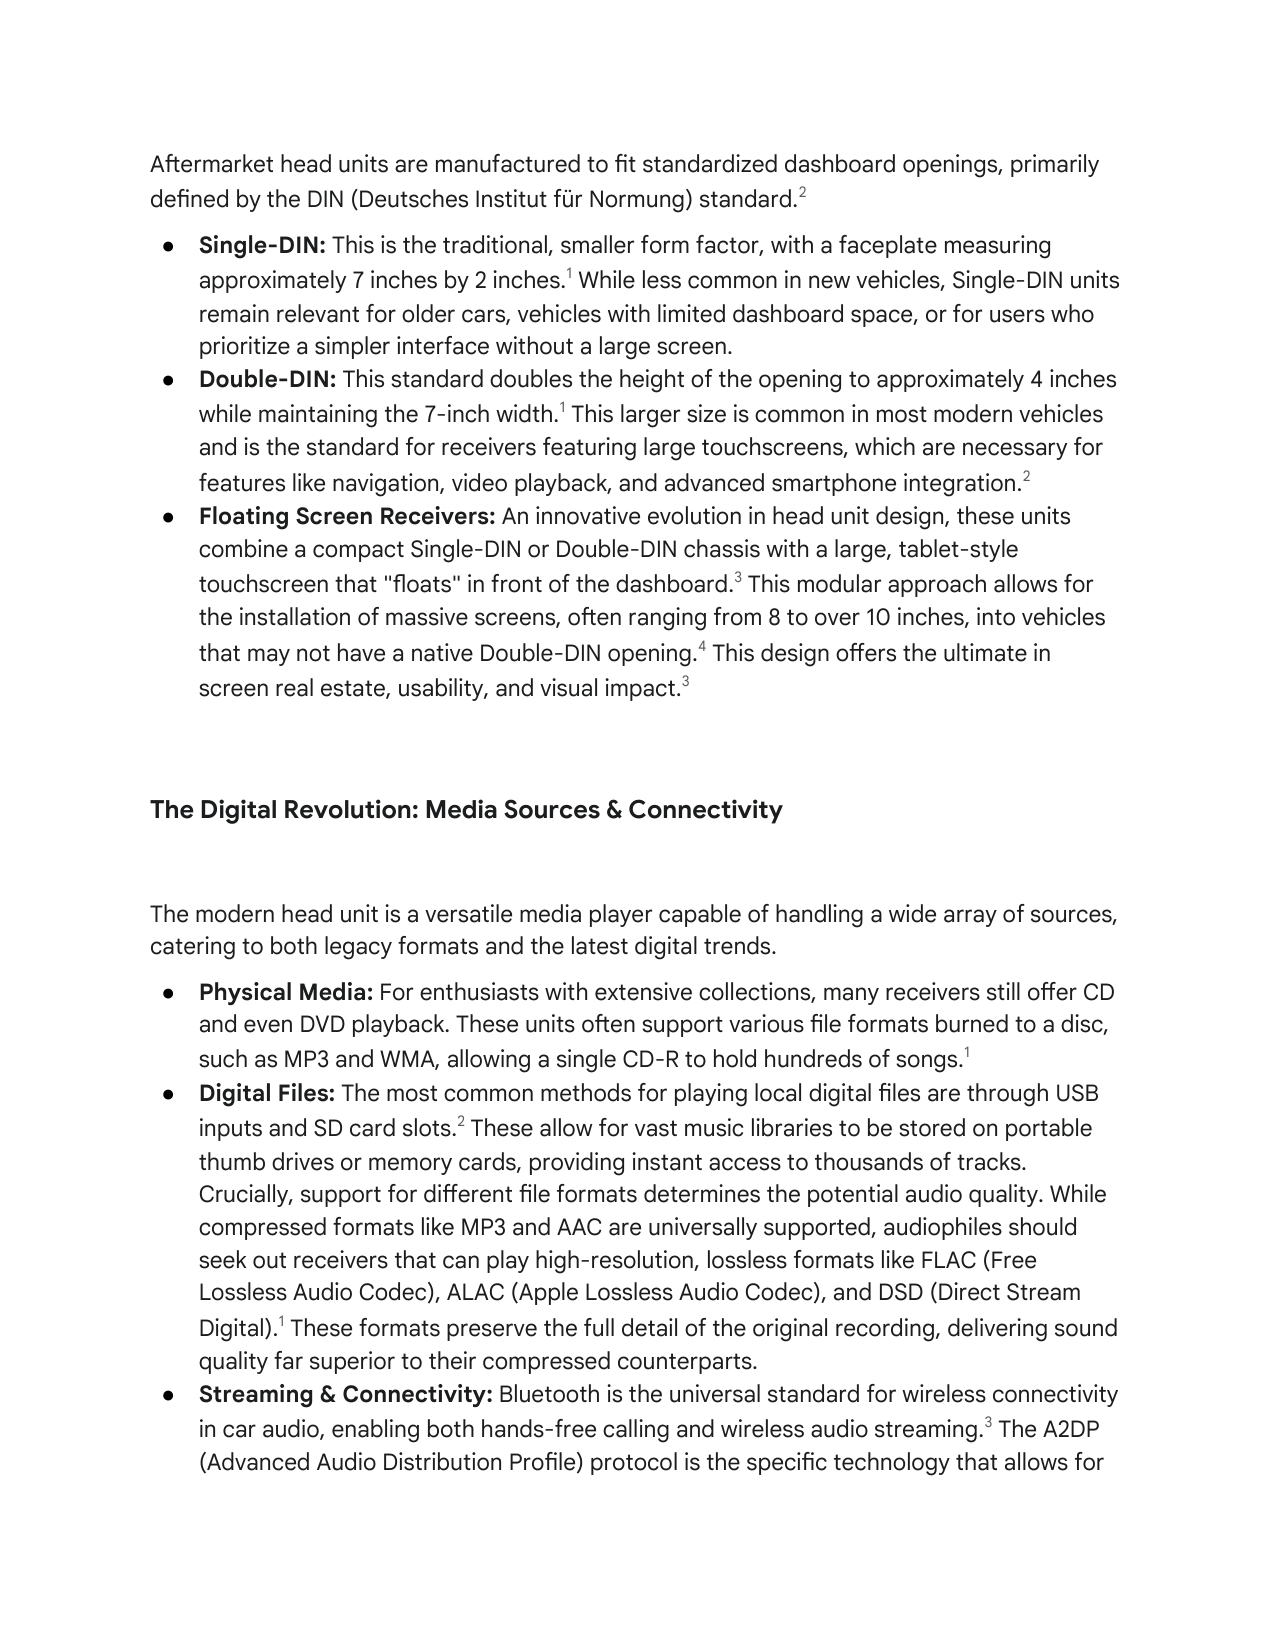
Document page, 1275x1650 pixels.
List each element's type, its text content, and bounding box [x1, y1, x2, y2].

subtitle The Digital Revolution: Media Sources & Connectivity [150, 794, 1125, 825]
list Double-DIN: This standard doubles the height of the opening to approximately 4 inches while maintaining the 7-inch width.1 This larger size is common in most modern vehicles and is the standard for receivers featuring large touchscreens, which are necessary for features like navigation, video playback, and advanced smartphone integration.2 [161, 365, 1125, 498]
list Digital Files: The most common methods for playing local digital files are through USB inputs and SD card slots.2 These allow for vast music libraries to be stored on portable thumb drives or memory cards, providing instant access to thousands of tracks. Crucially, support for different file formats determines the potential audio quality. While compressed formats like MP3 and AAC are universally supported, audiophiles should seek out receivers that can play high-resolution, lossless formats like FLAC (Free Lossless Audio Codec), ALAC (Apple Lossless Audio Codec), and DSD (Direct Stream Digital).1 These formats preserve the full detail of the original recording, delivering sound quality far superior to their compressed counterparts. [161, 1079, 1125, 1376]
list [161, 1380, 1125, 1477]
list Floating Screen Receivers: An innovative evolution in head unit design, these units combine a compact Single-DIN or Double-DIN chassis with a large, tablet-style touchscreen that "floats" in front of the dashboard.3 This modular approach allows for the installation of massive screens, often ranging from 8 to over 10 inches, into vehicles that may not have a native Double-DIN opening.4 This design offers the ultimate in screen real estate, usability, and visual impact.3 [161, 502, 1125, 704]
list Single-DIN: This is the traditional, smaller form factor, with a faceplate measuring approximately 7 inches by 2 inches.1 While less common in new vehicles, Single-DIN units remain relevant for older cars, vehicles with limited dashboard space, or for users who prioritize a simpler interface without a large screen. [161, 231, 1125, 361]
text Aftermarket head units are manufactured to fit standardized dashboard openings, primarily defined by the DIN (Deutsches Institut für Normung) standard.2 [150, 150, 1125, 214]
list Physical Media: For enthusiasts with extensive collections, many receivers still offer CD and even DVD playback. These units often support various file formats burned to a disc, such as MP3 and WMA, allowing a single CD-R to hold hundreds of songs.1 [161, 978, 1125, 1075]
text The modern head unit is a versatile media player capable of handling a wide array of sources, catering to both legacy formats and the latest digital trends. [150, 900, 1125, 961]
